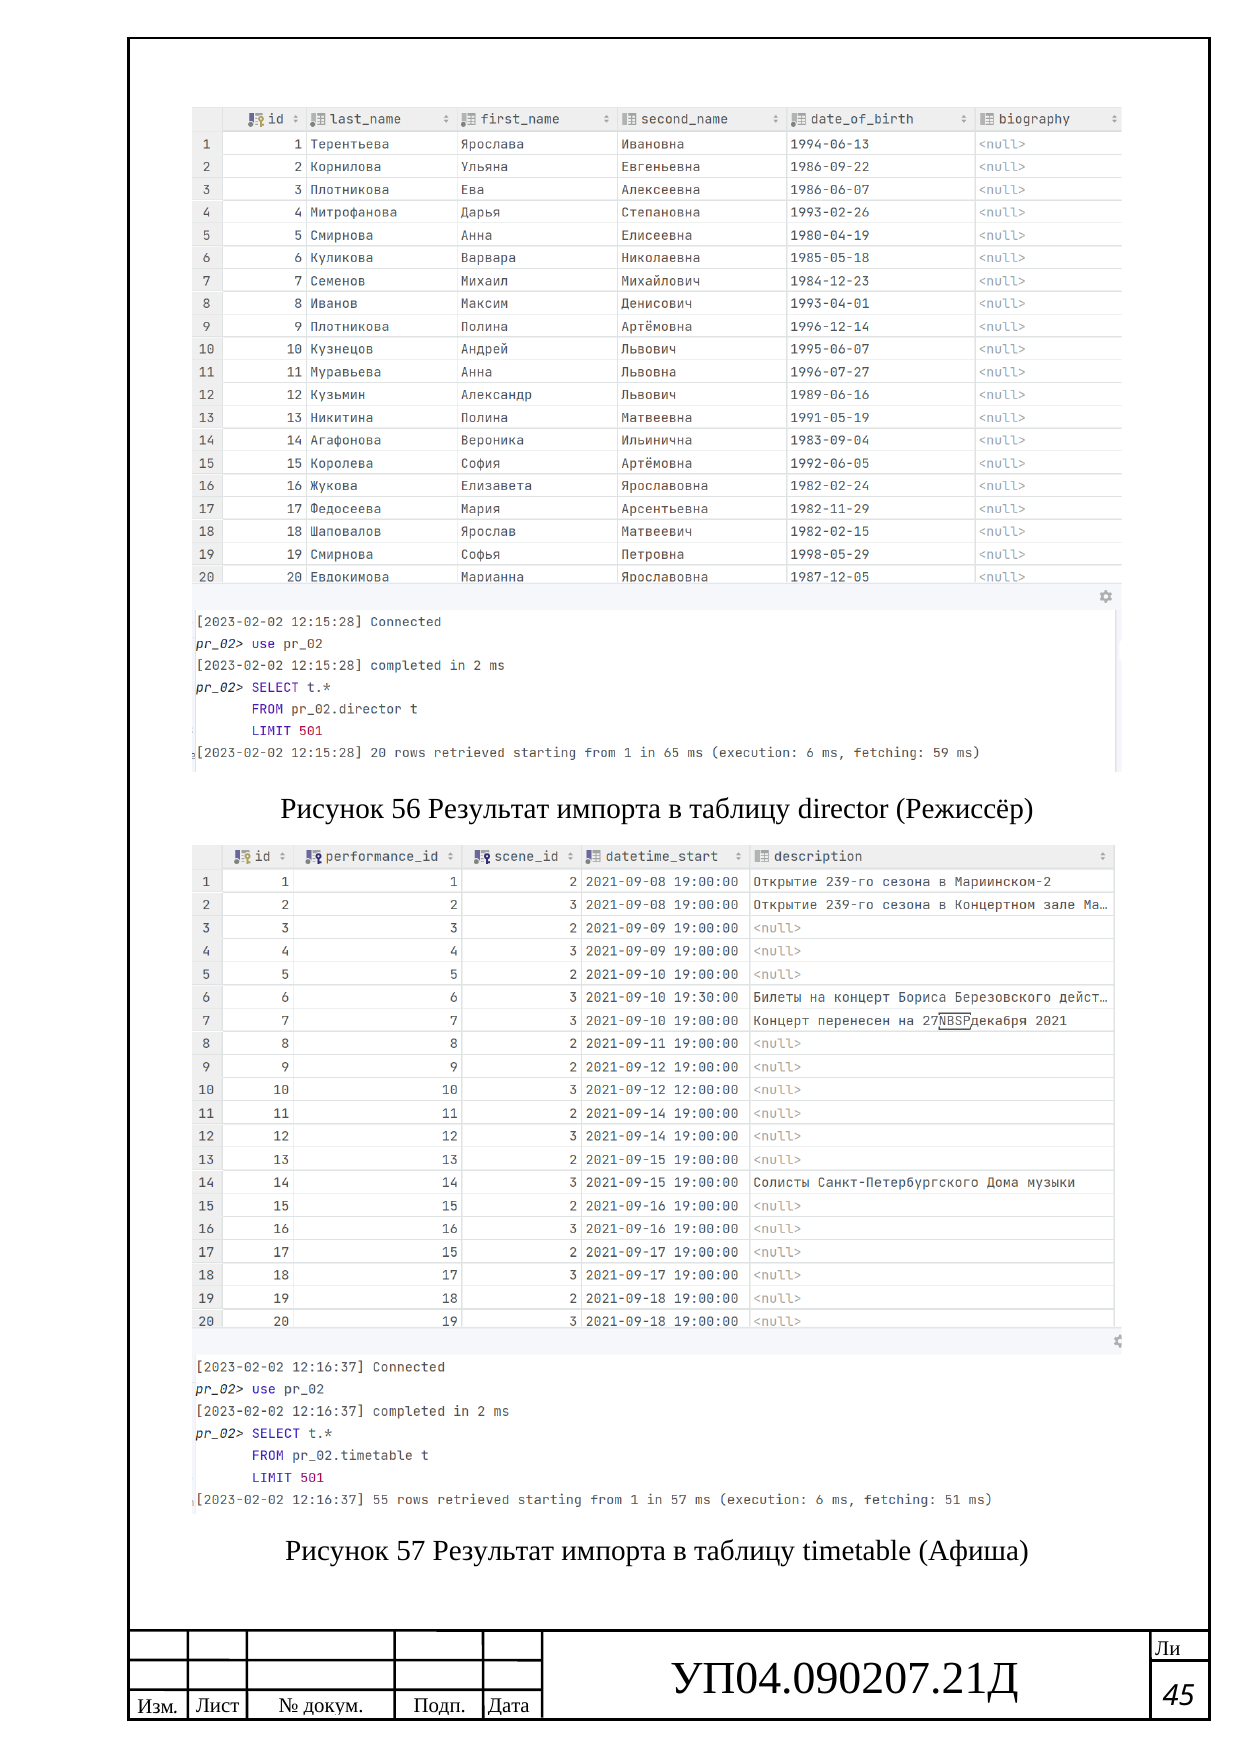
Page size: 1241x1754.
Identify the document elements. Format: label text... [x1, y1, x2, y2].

picture [192, 107, 1122, 772]
text Рисунок 56 Результат импорта в таблицу director (Режиссёр) [192, 791, 1122, 824]
picture [192, 845, 1122, 1514]
text Рисунок 57 Результат импорта в таблицу timetable (Афиша) [192, 1533, 1122, 1567]
